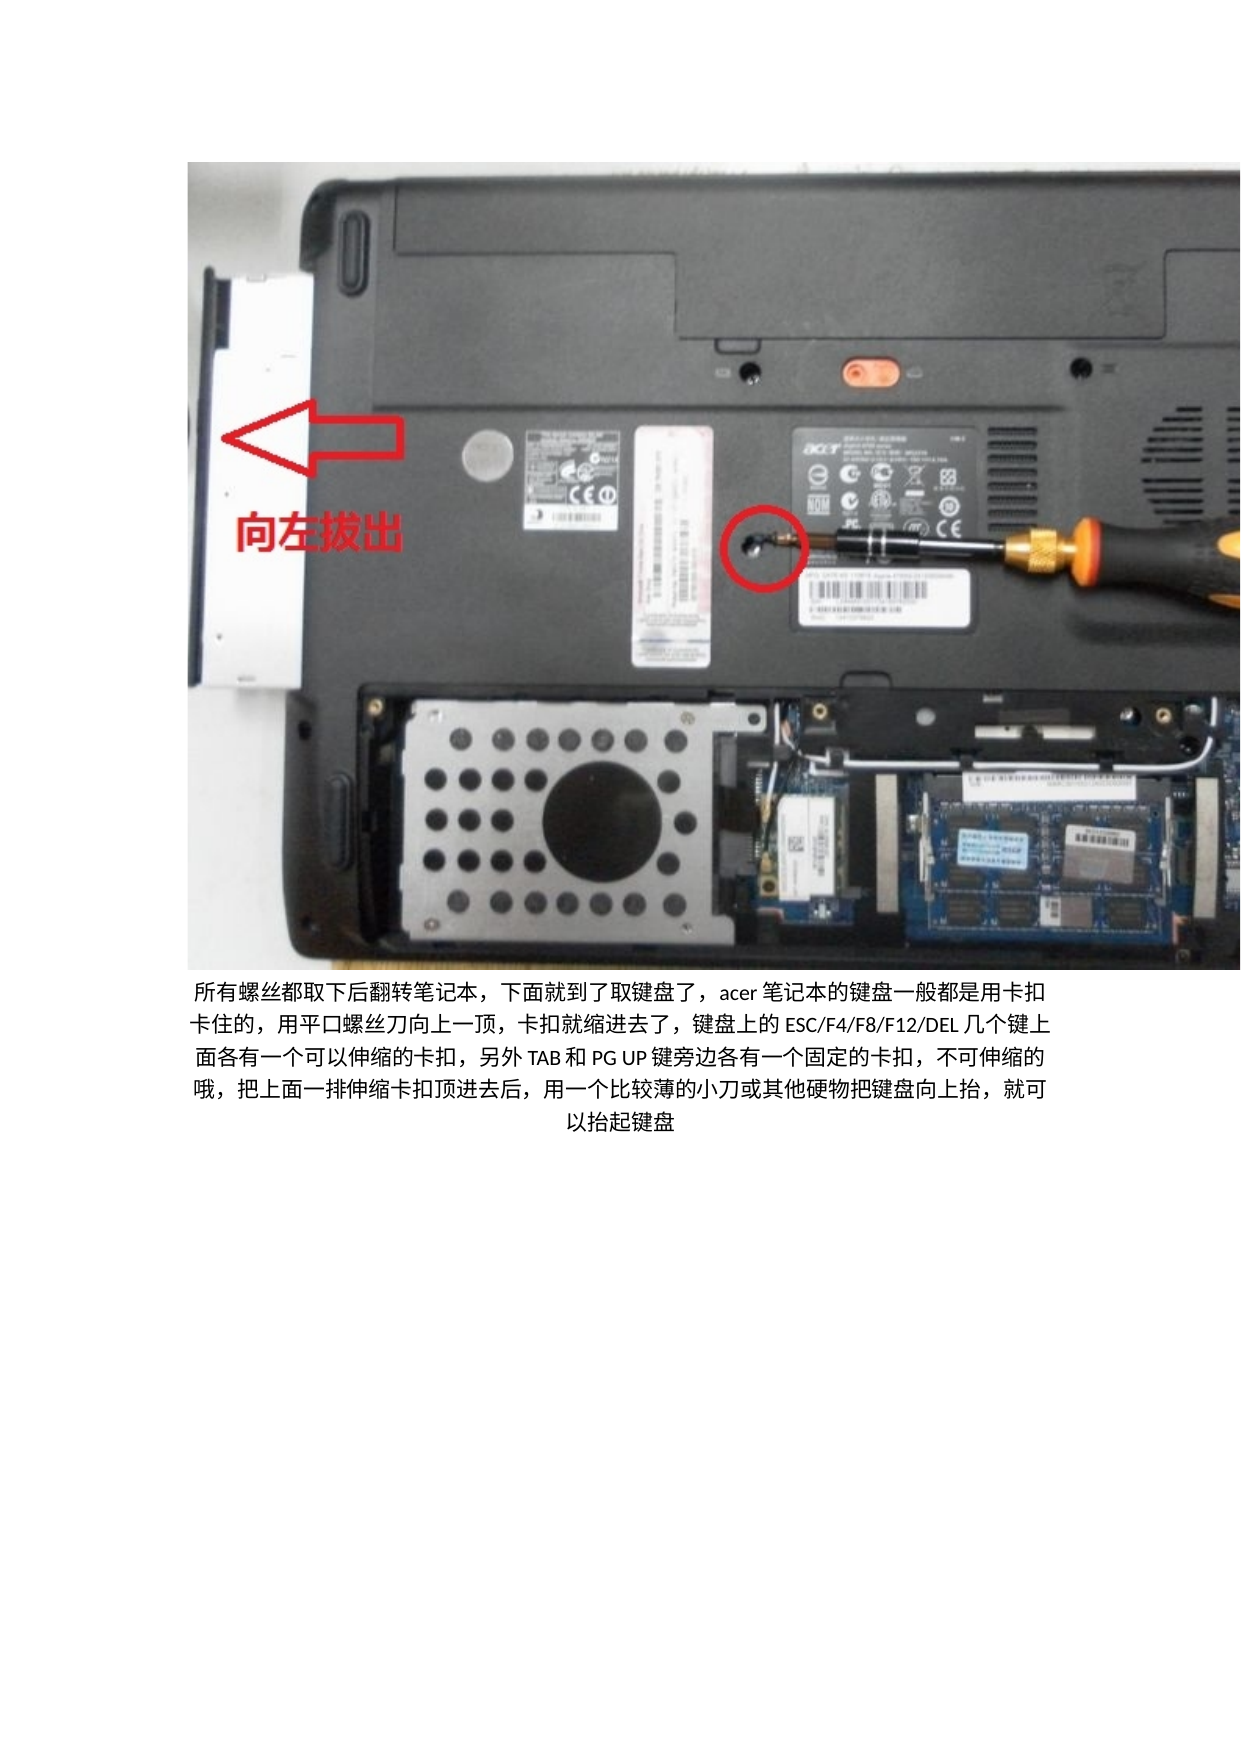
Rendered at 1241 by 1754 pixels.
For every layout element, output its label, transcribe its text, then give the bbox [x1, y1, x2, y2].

picture [187, 162, 1241, 970]
